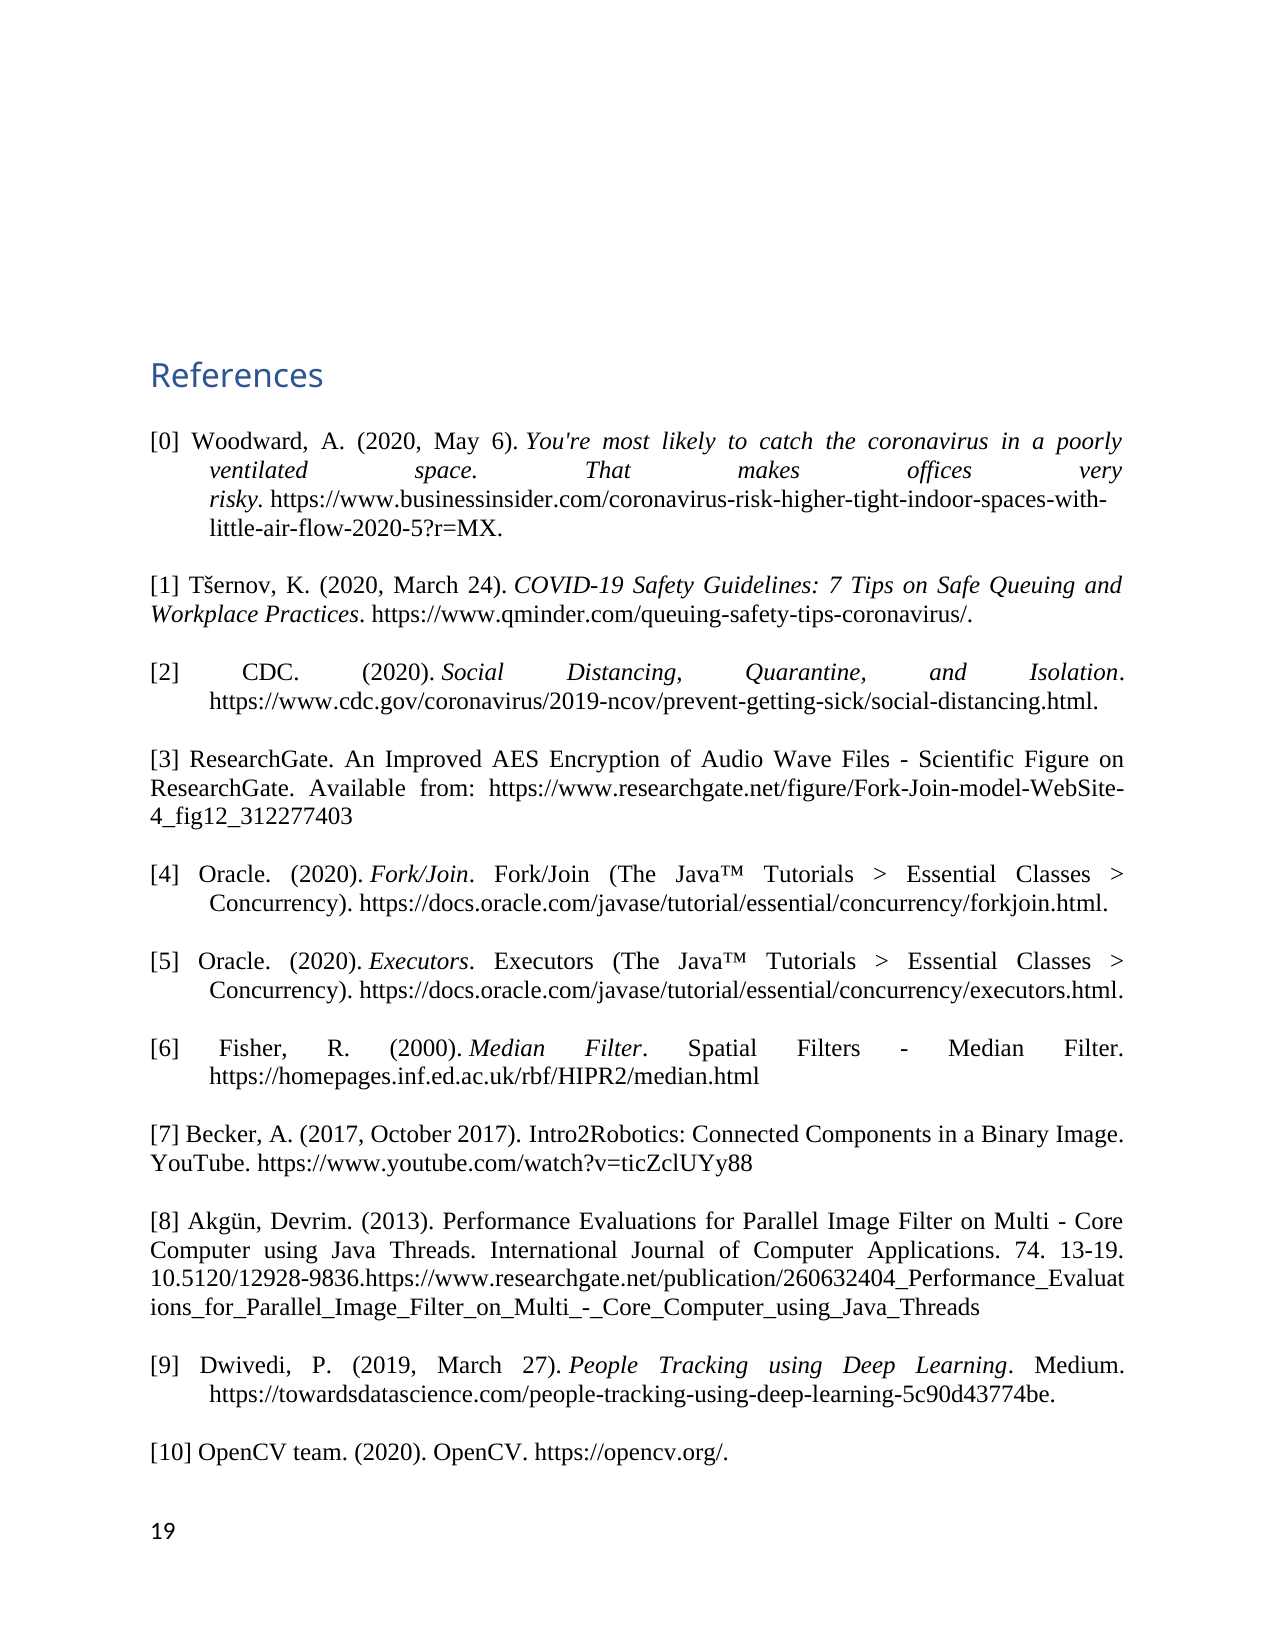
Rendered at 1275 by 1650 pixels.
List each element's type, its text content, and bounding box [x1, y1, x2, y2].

text [4] Oracle. (2020). Fork/Join. Fork/Join (The Java™ Tutorials > Essential Classes > Concurrency). https://docs.oracle.com/javase/tutorial/essential/concurrency/forkjoin.html. [150, 859, 1125, 917]
text [7] Becker, A. (2017, October 2017). Intro2Robotics: Connected Components in a Binary Image. YouTube. https://www.youtube.com/watch?v=ticZclUYy88 [150, 1119, 1125, 1177]
text [6] Fisher, R. (2000). Median Filter. Spatial Filters - Median Filter. https://homepages.inf.ed.ac.uk/rbf/HIPR2/median.html [150, 1033, 1125, 1090]
text [0] Woodward, A. (2020, May 6). You're most likely to catch the coronavirus in a poorly ventilated space. That makes offices very risky. https://www.businessinsider.com/coronavirus-risk-higher-tight-indoor-spaces-with-little-air-flow-2020-5?r=MX. [150, 426, 1125, 541]
text [2] CDC. (2020). Social Distancing, Quarantine, and Isolation. https://www.cdc.gov/coronavirus/2019-ncov/prevent-getting-sick/social-distancing.html. [150, 657, 1125, 715]
text [8] Akgün, Devrim. (2013). Performance Evaluations for Parallel Image Filter on Multi - Core Computer using Java Threads. International Journal of Computer Applications. 74. 13-19. 10.5120/12928-9836.https://www.researchgate.net/publication/260632404_Performance_Evaluations_for_Parallel_Image_Filter_on_Multi_-_Core_Computer_using_Java_Threads [150, 1206, 1125, 1321]
text [5] Oracle. (2020). Executors. Executors (The Java™ Tutorials > Essential Classes > Concurrency). https://docs.oracle.com/javase/tutorial/essential/concurrency/executors.html. [150, 946, 1125, 1003]
text [9] Dwivedi, P. (2019, March 27). People Tracking using Deep Learning. Medium. https://towardsdatascience.com/people-tracking-using-deep-learning-5c90d43774be. [150, 1350, 1125, 1408]
subtitle References [150, 352, 1125, 397]
text [10] OpenCV team. (2020). OpenCV. https://opencv.org/. [150, 1437, 1125, 1466]
text [3] ResearchGate. An Improved AES Encryption of Audio Wave Files - Scientific Figure on ResearchGate. Available from: https://www.researchgate.net/figure/Fork-Join-model-WebSite-4_fig12_312277403 [150, 744, 1125, 830]
text [1] Tšernov, K. (2020, March 24). COVID-19 Safety Guidelines: 7 Tips on Safe Queuing and Workplace Practices. https://www.qminder.com/queuing-safety-tips-coronavirus/. [150, 571, 1125, 628]
